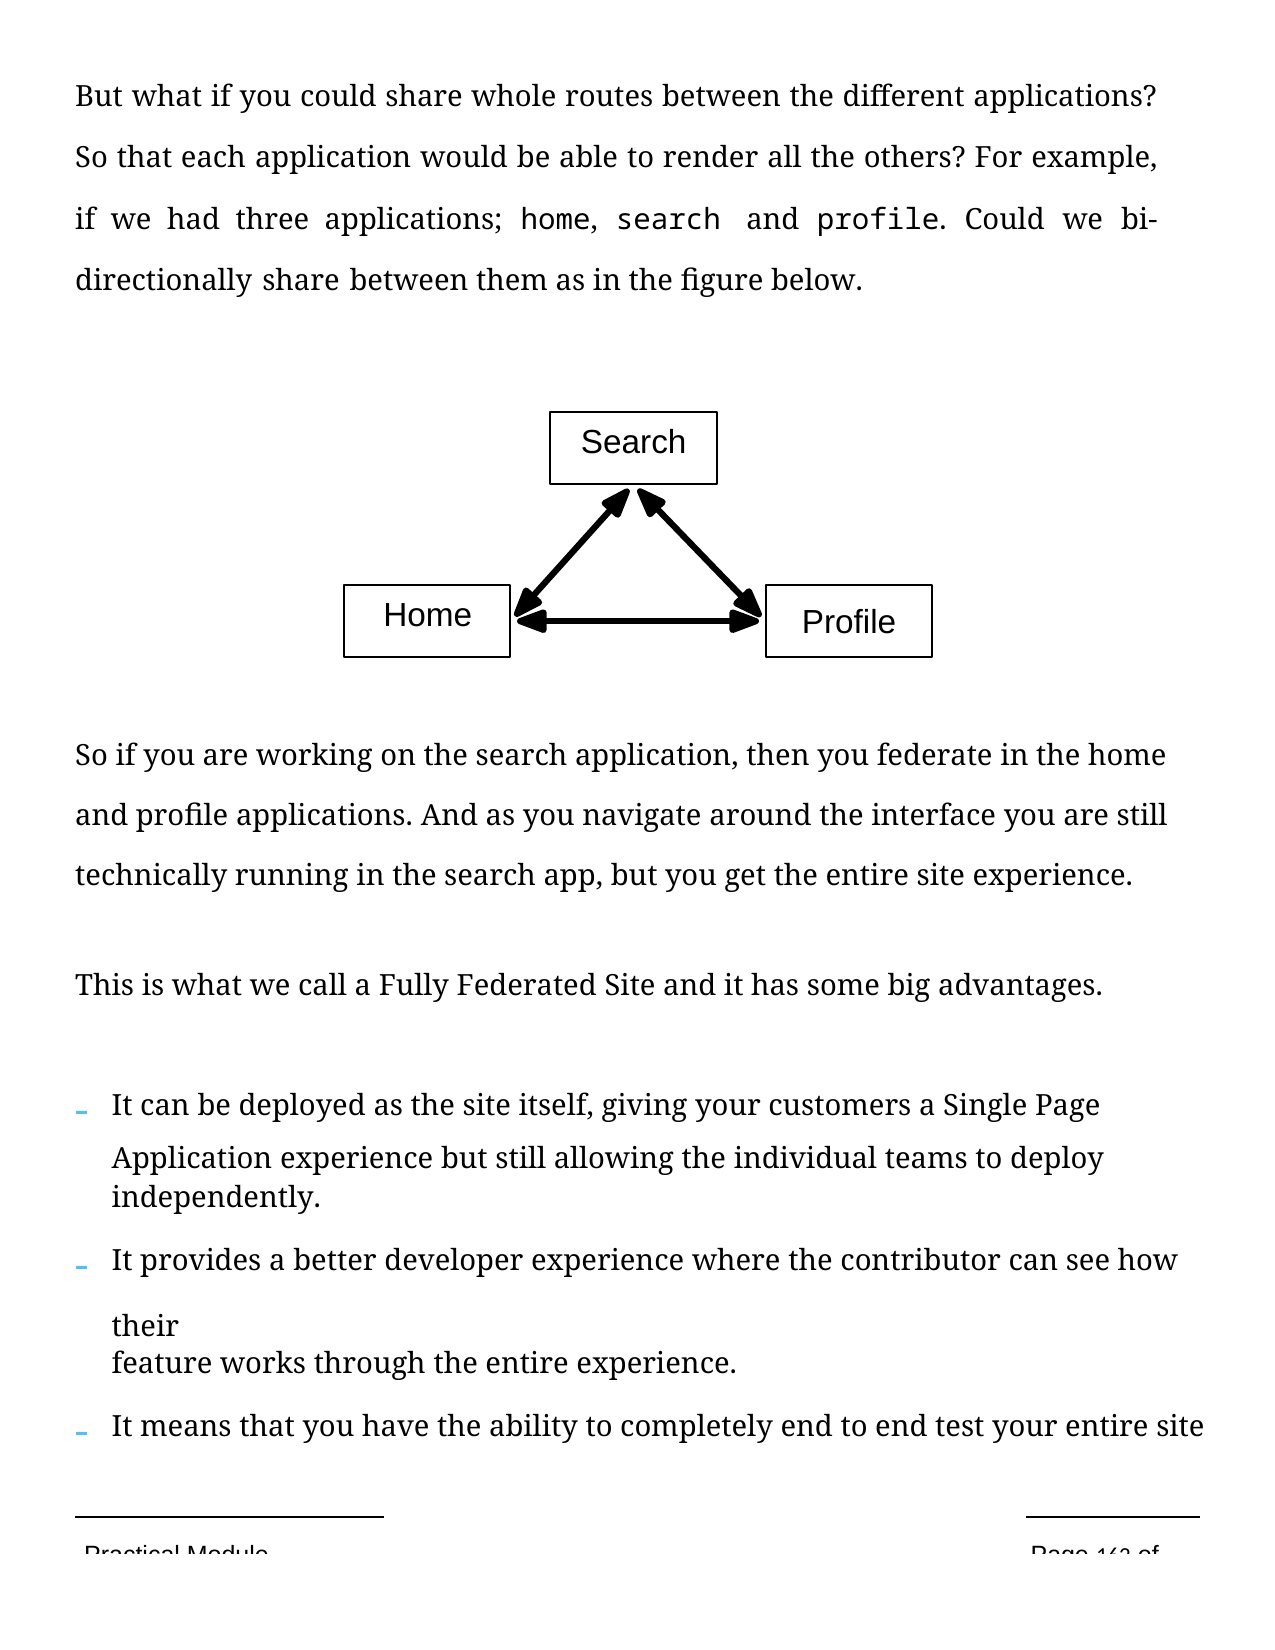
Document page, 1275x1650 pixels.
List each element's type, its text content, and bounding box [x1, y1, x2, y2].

subtitle Home [62, 595, 472, 634]
text feature works through the entire experience. [111, 1350, 1212, 1379]
text But what if you could share whole routes between the different applications? So that each application would be able to render all the others? For example, if we had three applications; home, search and profile. Could we bi-directionally share between them as in the figure below. [75, 75, 1157, 299]
text This is what we call a Fully Federated Site and it has some big advantages. [75, 964, 1212, 1004]
text So if you are working on the search application, then you federate in the home and profile applications. And as you navigate around the interface you are still technically running in the search app, but you get the entire site experience. [75, 734, 1188, 894]
list It can be deployed as the site itself, giving your customers a Single Page Application experience but still allowing the individual teams to deploy independently. [75, 1038, 1183, 1216]
subtitle Search [102, 422, 1164, 461]
list It provides a better developer experience where the contributor can see how their [75, 1216, 1212, 1350]
subtitle Profile [485, 602, 1212, 640]
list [75, 1379, 1212, 1450]
